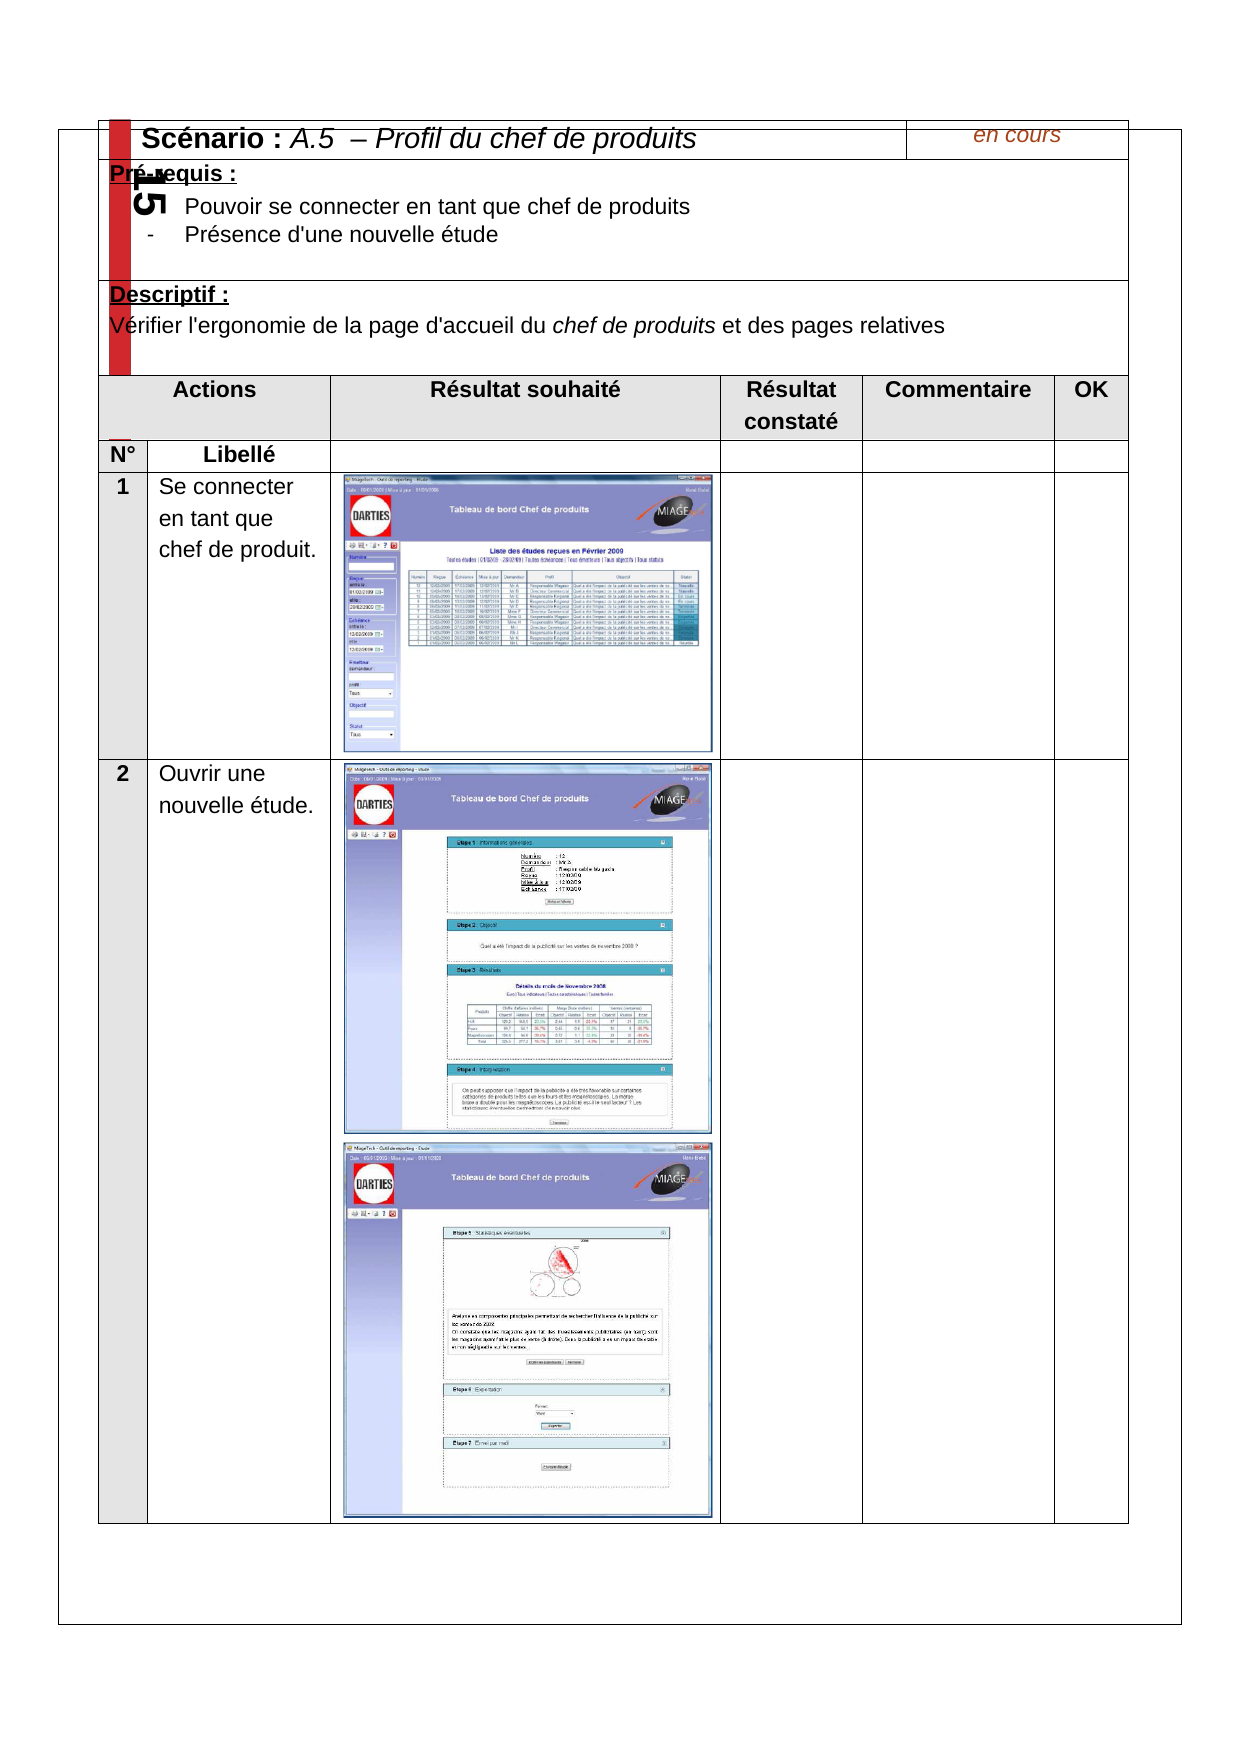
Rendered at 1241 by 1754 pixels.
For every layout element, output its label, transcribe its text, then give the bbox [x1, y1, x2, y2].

table_header en cours [907, 121, 1128, 159]
table_cell Descriptif : Vérifier l'ergonomie de la page d'accueil du chef de produits et des pages relatives [99, 281, 1128, 375]
table_cell N° [99, 441, 147, 472]
table_cell [1055, 760, 1128, 1523]
table_cell [1055, 441, 1128, 472]
table_cell Résultat souhaité [331, 376, 720, 439]
table_cell [331, 473, 720, 759]
table_cell [721, 760, 862, 1523]
table_cell Pré-requis : Pouvoir se connecter en tant que chef de produits Présence d'une nouvelle étude [99, 160, 1128, 279]
table_cell Ouvrir une nouvelle étude. [148, 760, 330, 1523]
table_cell 1 [99, 473, 147, 759]
table_cell Commentaire [863, 376, 1054, 439]
table_cell [721, 441, 862, 472]
picture [342, 760, 714, 1135]
table_cell [331, 760, 720, 1523]
table_cell [863, 760, 1054, 1523]
table_cell Se connecter en tant que chef de produit. [148, 473, 330, 759]
picture [342, 1140, 714, 1518]
table_cell [1055, 473, 1128, 759]
table_cell [721, 473, 862, 759]
table_cell [863, 473, 1054, 759]
table_cell Libellé [148, 441, 330, 472]
table_cell OK [1055, 376, 1128, 439]
table_cell [863, 441, 1054, 472]
table_cell Résultat constaté [721, 376, 862, 439]
table_cell [331, 441, 720, 472]
table_cell 2 [99, 760, 147, 1523]
picture [342, 473, 714, 754]
table_cell Actions [99, 376, 330, 439]
table_header Scénario : A.5 – Profil du chef de produits [99, 121, 906, 159]
